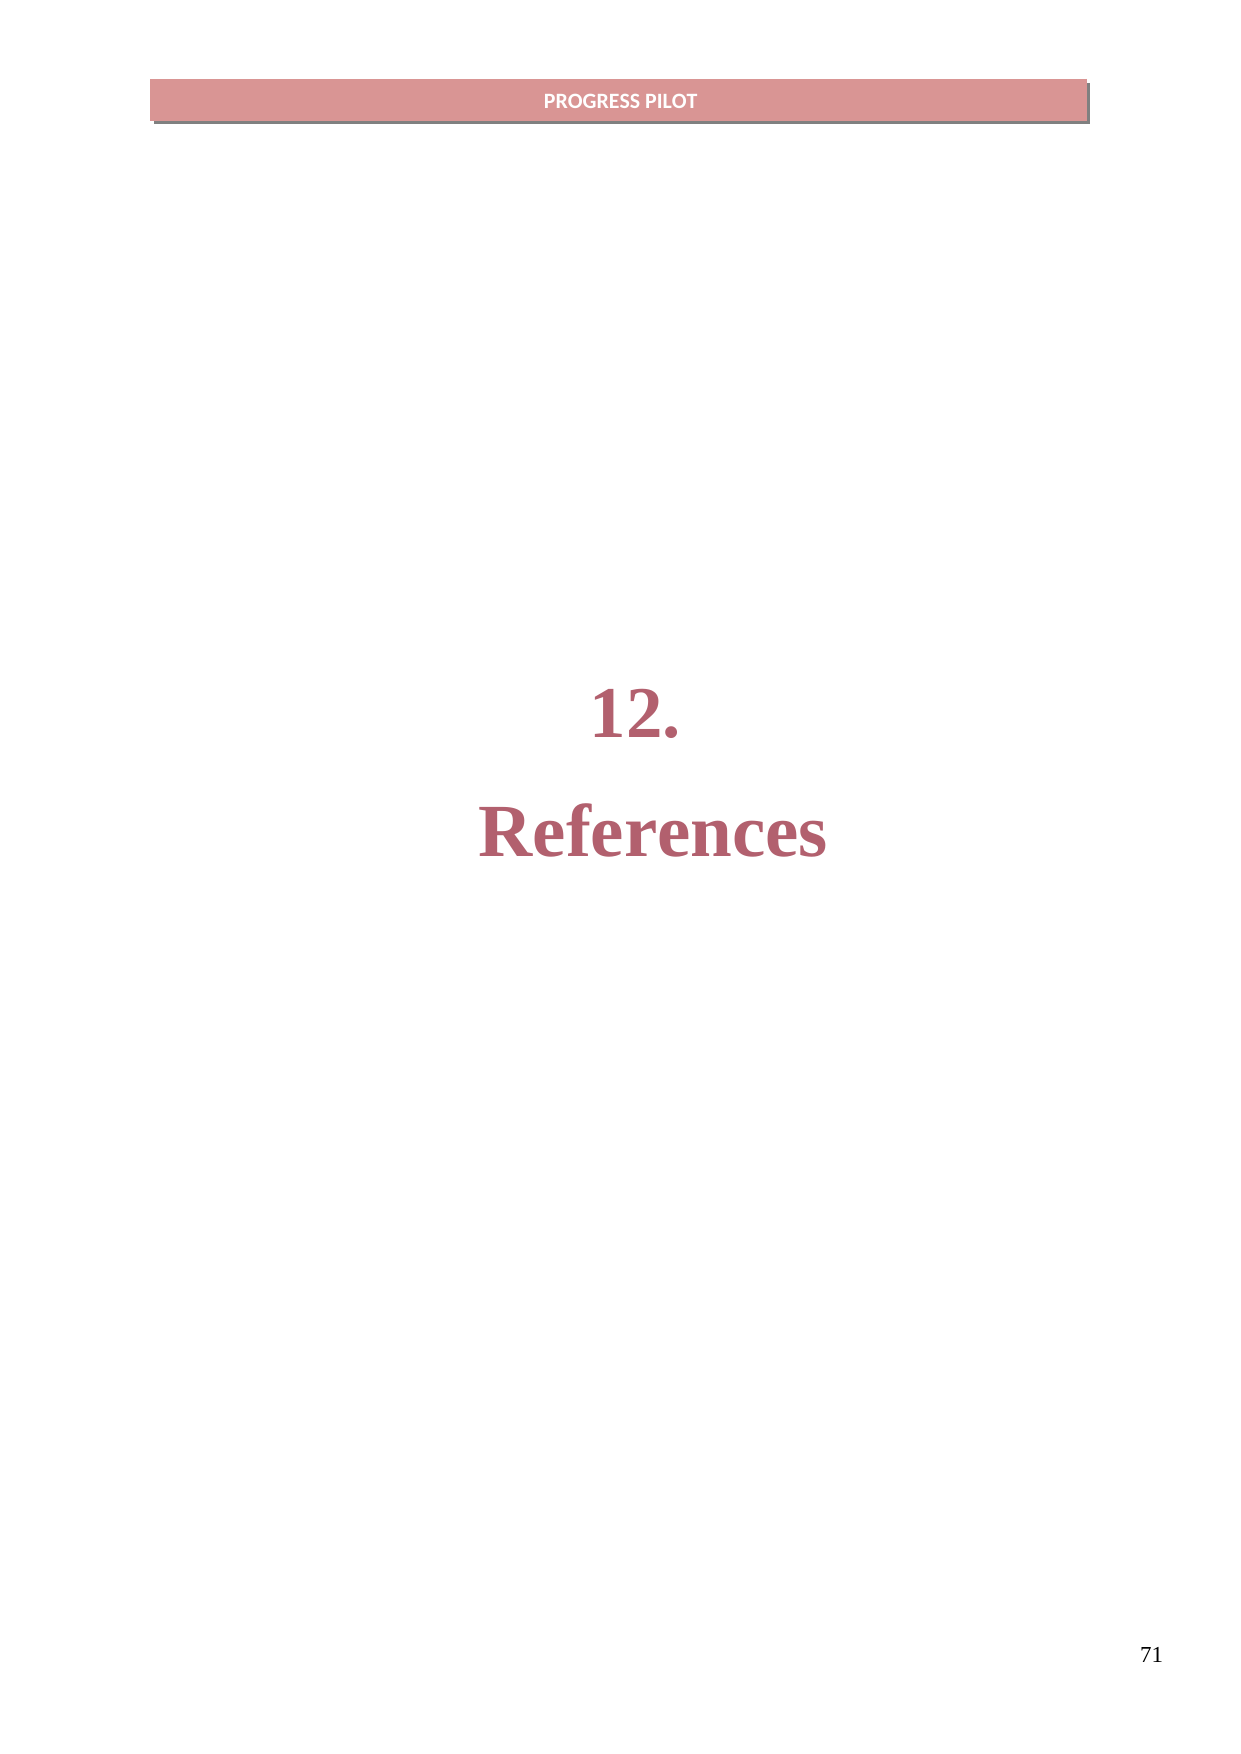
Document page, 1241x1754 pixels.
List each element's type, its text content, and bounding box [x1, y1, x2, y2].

text 12. [444, 669, 1101, 753]
subtitle References [460, 787, 1008, 873]
